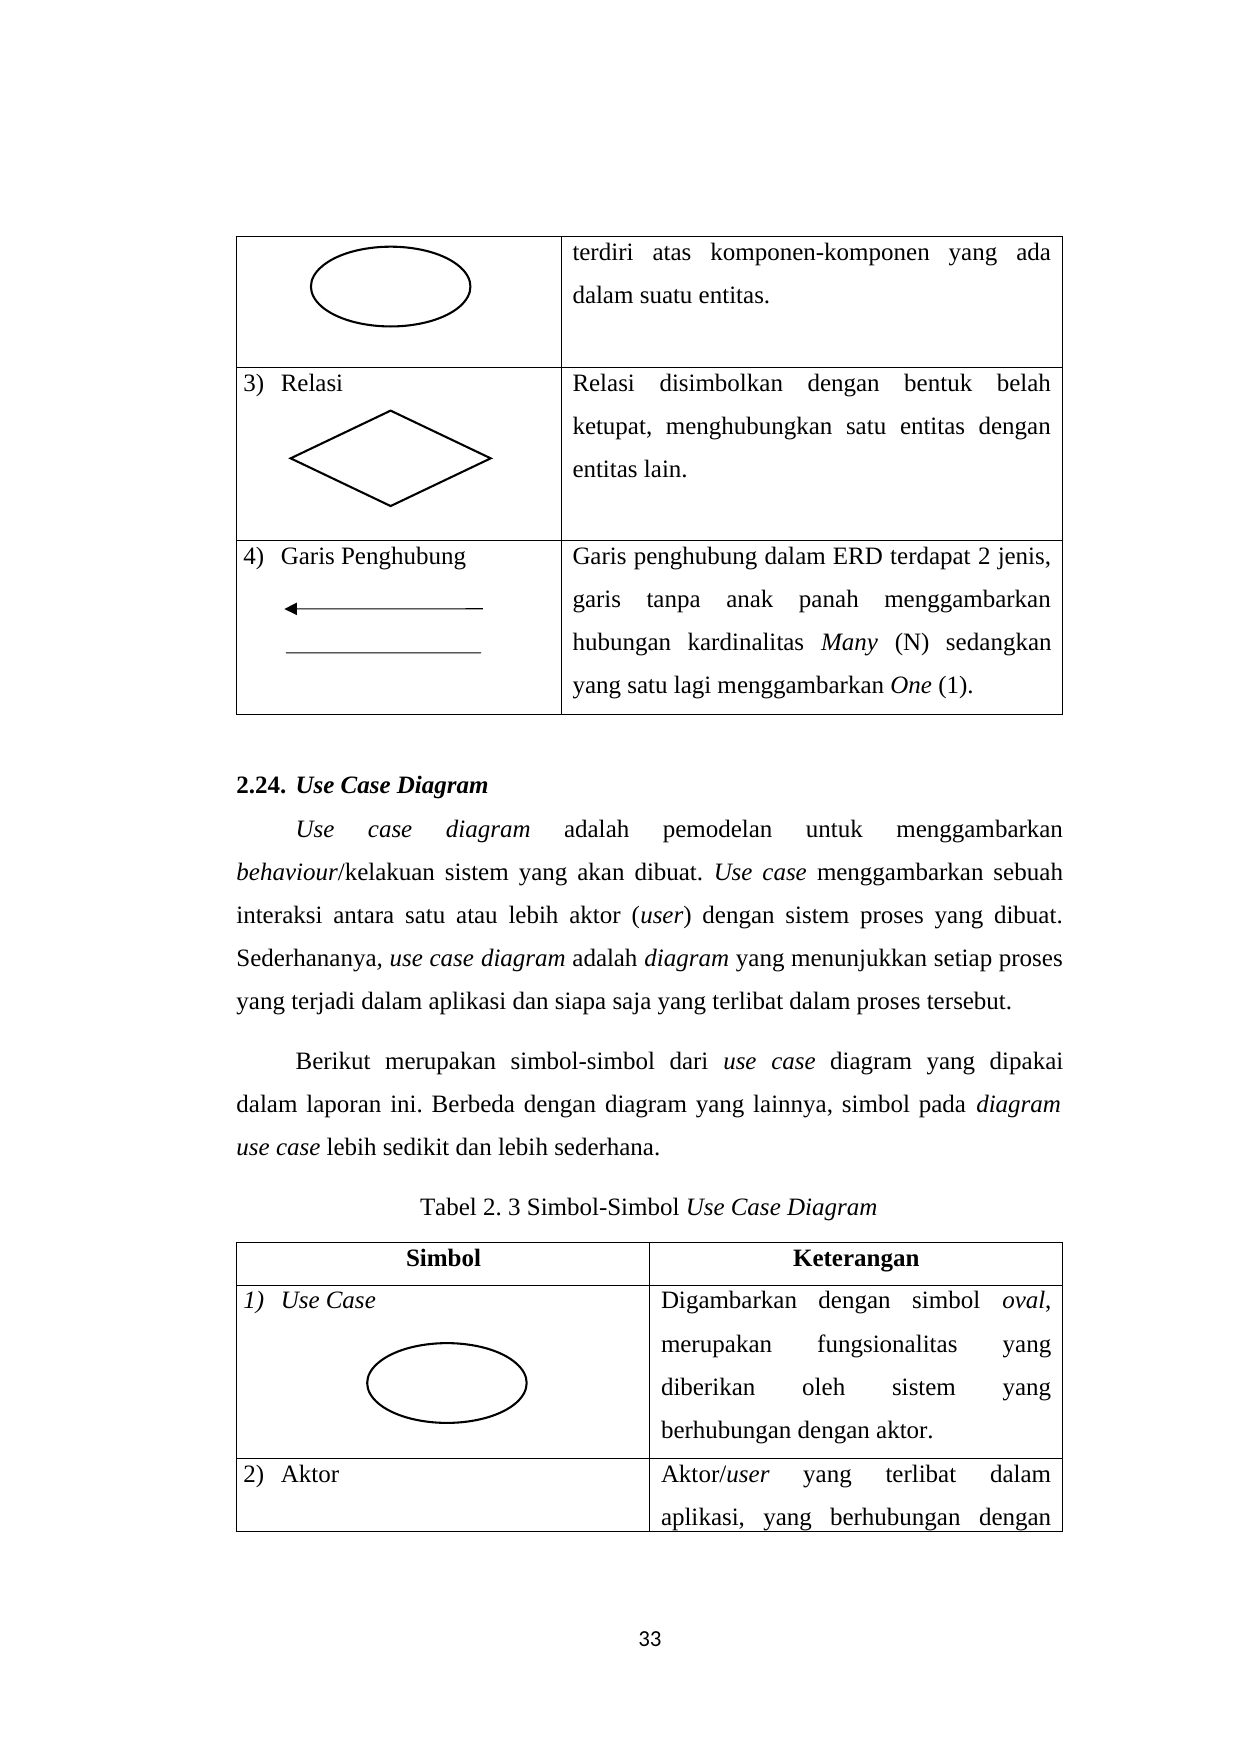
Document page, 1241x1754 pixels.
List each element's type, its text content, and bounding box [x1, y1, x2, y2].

table_cell Relasi [237, 368, 561, 540]
table_header Keterangan [650, 1243, 1062, 1284]
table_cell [650, 1459, 1062, 1531]
subtitle Use Case Diagram [236, 771, 1063, 799]
table_cell Relasi disimbolkan dengan bentuk belah ketupat, menghubungkan satu entitas dengan entitas lain. [562, 368, 1062, 540]
table_cell Atribut [237, 237, 561, 367]
table_cell Digambarkan dengan simbol oval, merupakan fungsionalitas yang diberikan oleh sistem yang berhubungan dengan aktor. [650, 1286, 1062, 1458]
table_header Simbol [237, 1243, 649, 1284]
text Tabel 2. 3 Simbol-Simbol Use Case Diagram [236, 1192, 1063, 1221]
table_cell Aktor [237, 1459, 649, 1531]
text Use case diagram adalah pemodelan untuk menggambarkan behaviour/kelakuan sistem yang akan dibuat. Use case menggambarkan sebuah interaksi antara satu atau lebih aktor (user) dengan sistem proses yang dibuat. Sederhananya, use case diagram adalah diagram yang menunjukkan setiap proses yang terjadi dalam aplikasi dan siapa saja yang terlibat dalam proses tersebut. [236, 814, 1063, 1015]
text Berikut merupakan simbol-simbol dari use case diagram yang dipakai dalam laporan ini. Berbeda dengan diagram yang lainnya, simbol pada diagram use case lebih sedikit dan lebih sederhana. [236, 1046, 1063, 1161]
table_cell Garis Penghubung [237, 541, 561, 713]
table_cell Use Case [237, 1286, 649, 1458]
table_cell Garis penghubung dalam ERD terdapat 2 jenis, garis tanpa anak panah menggambarkan hubungan kardinalitas Many (N) sedangkan yang satu lagi menggambarkan One (1). [562, 541, 1062, 713]
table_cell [562, 237, 1062, 367]
